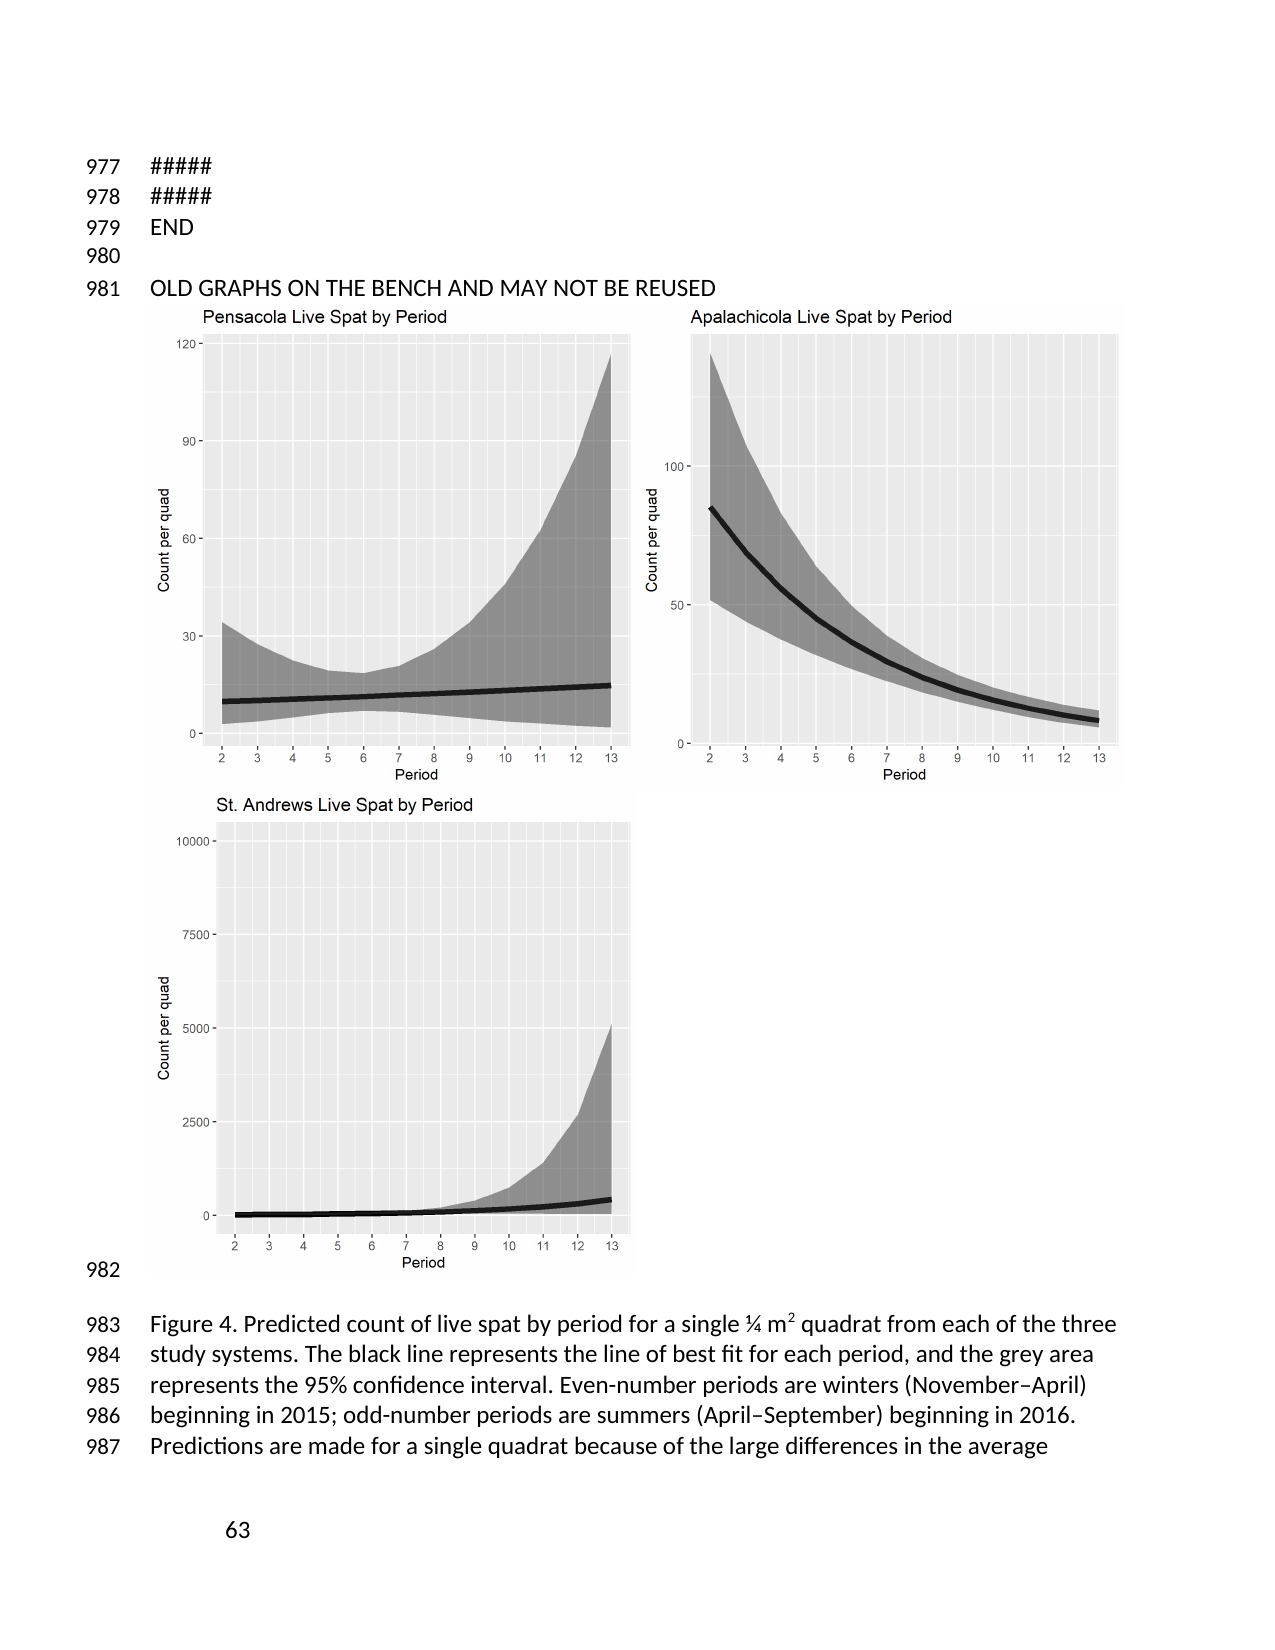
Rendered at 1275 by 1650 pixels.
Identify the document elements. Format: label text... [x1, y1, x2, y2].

picture [150, 302, 1125, 1278]
text ##### [150, 181, 1125, 211]
text OLD GRAPHS ON THE BENCH AND MAY NOT BE REUSED [150, 272, 1125, 302]
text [150, 1308, 1125, 1461]
text END [150, 211, 1125, 242]
text ##### [150, 150, 1125, 181]
